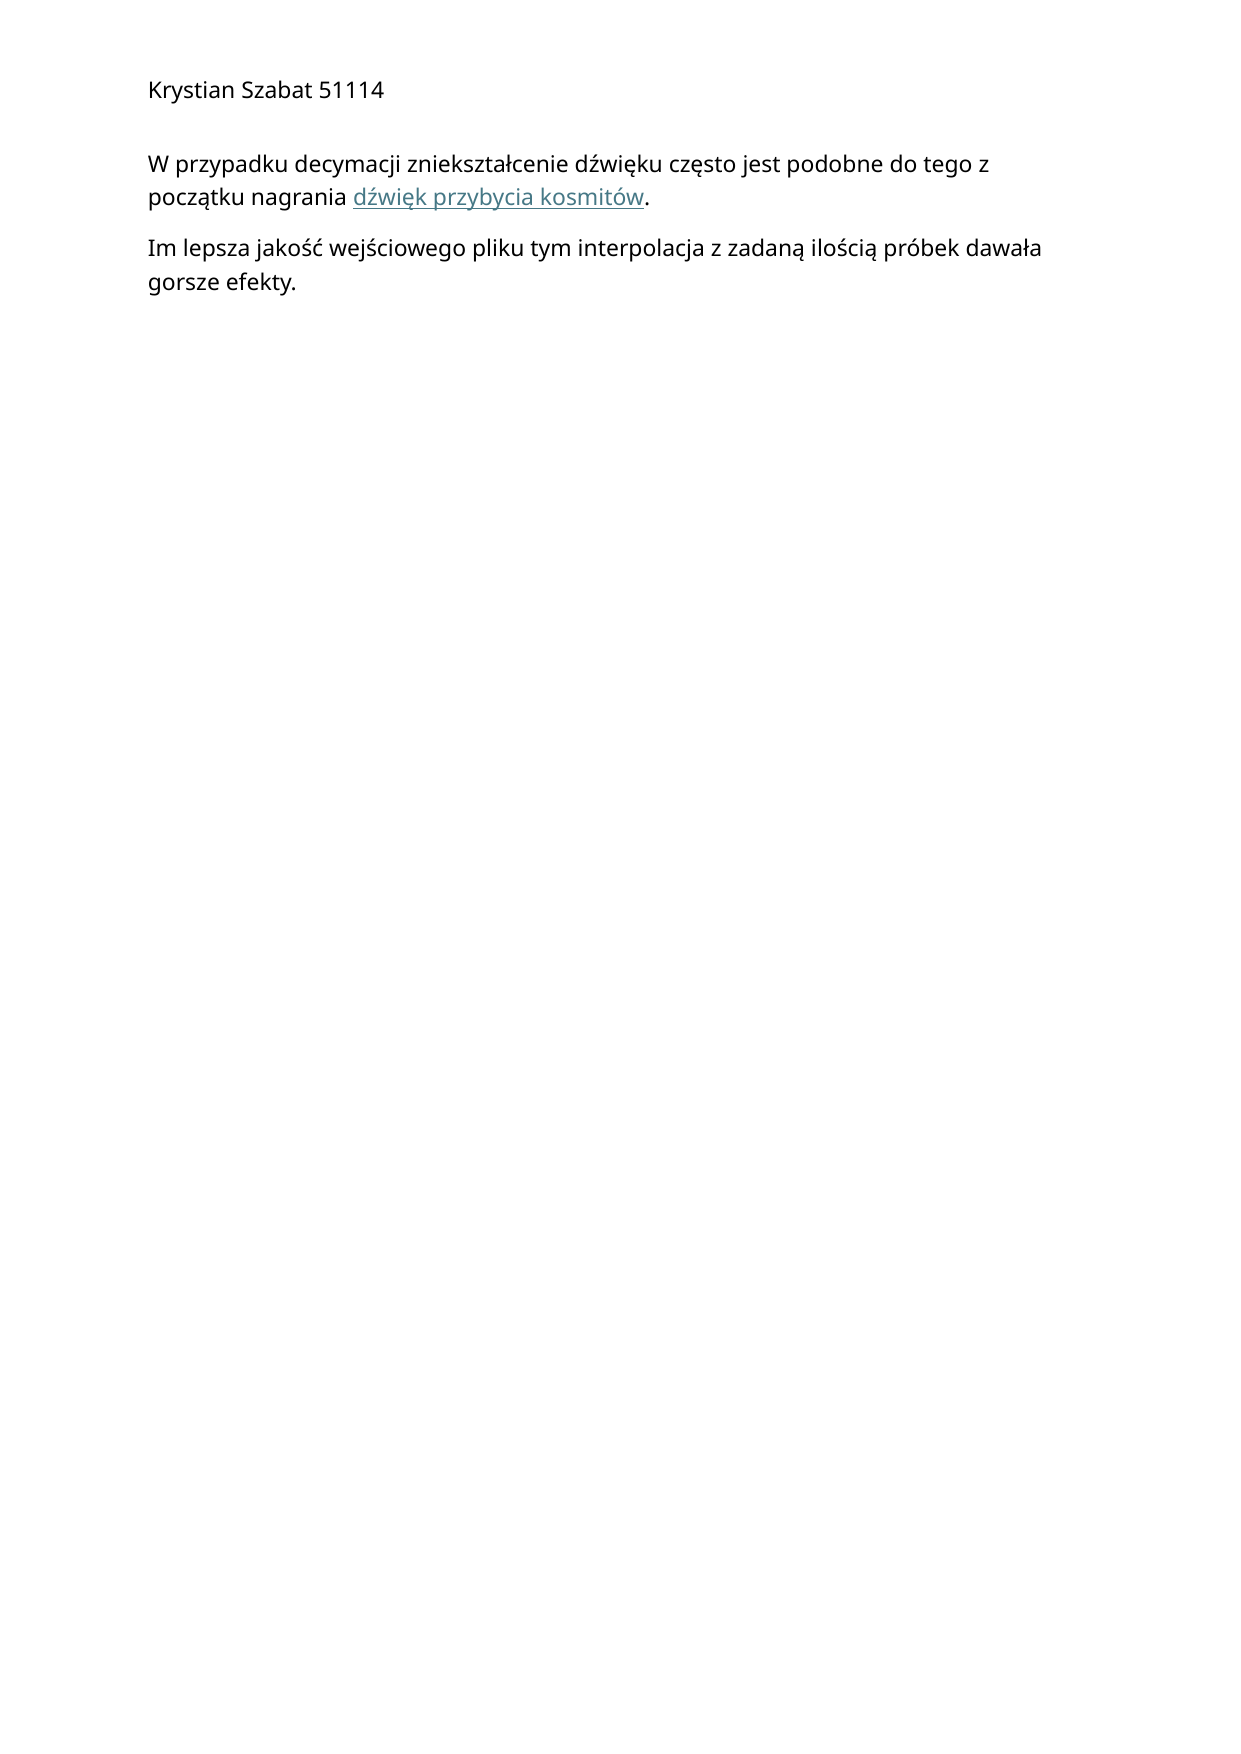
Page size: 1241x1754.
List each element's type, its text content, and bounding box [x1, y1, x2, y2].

text W przypadku decymacji zniekształcenie dźwięku często jest podobne do tego z początku nagrania dźwięk przybycia kosmitów. [148, 148, 1093, 213]
text Im lepsza jakość wejściowego pliku tym interpolacja z zadaną ilością próbek dawała gorsze efekty. [148, 232, 1093, 297]
